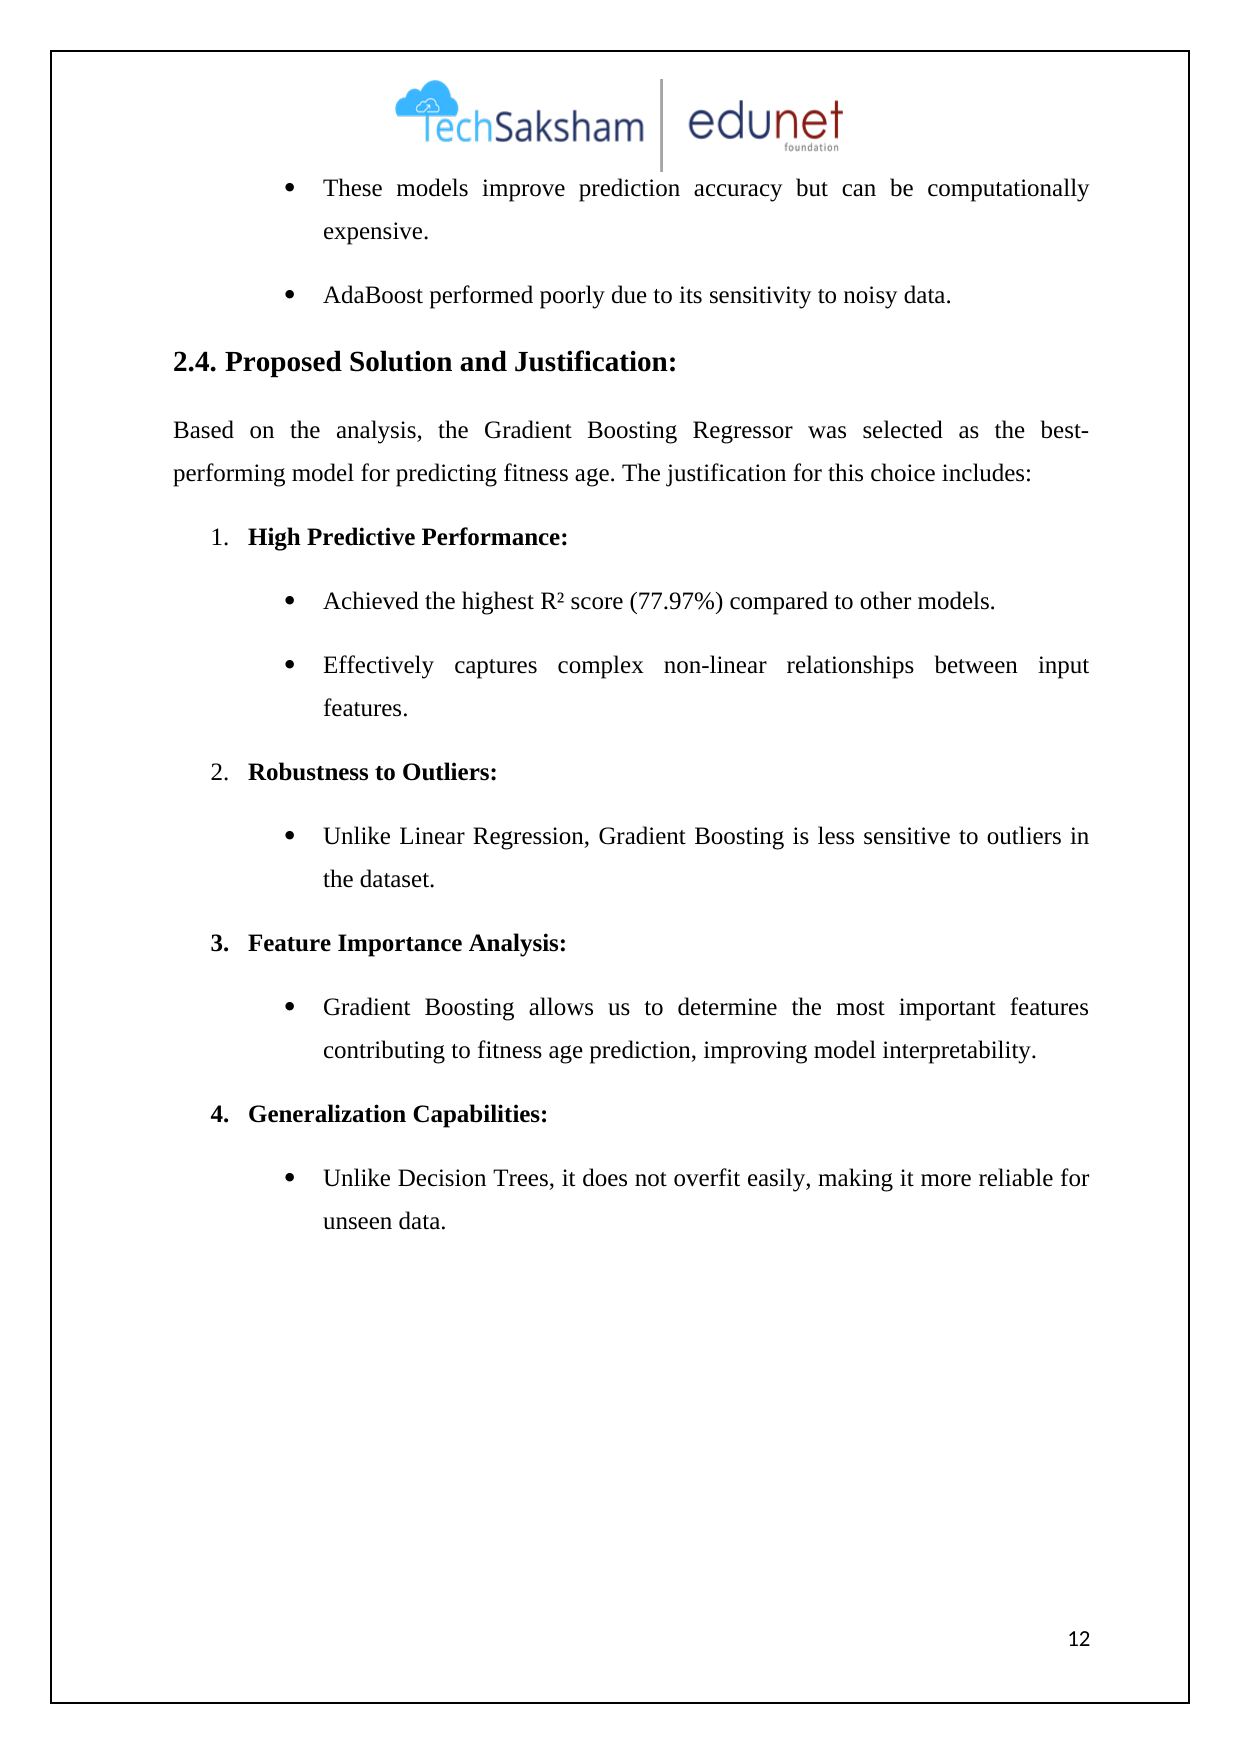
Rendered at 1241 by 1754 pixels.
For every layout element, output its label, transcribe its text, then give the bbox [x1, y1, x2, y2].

list Effectively captures complex non-linear relationships between input features. [285, 650, 1090, 722]
list Achieved the highest R² score (77.97%) compared to other models. [285, 586, 1090, 615]
list These models improve prediction accuracy but can be computationally expensive. [285, 173, 1090, 244]
list Proposed Solution and Justification: [173, 344, 1090, 377]
list Gradient Boosting allows us to determine the most important features contributing to fitness age prediction, improving model interpretability. [285, 992, 1090, 1064]
list High Predictive Performance: [210, 522, 1090, 551]
list Robustness to Outliers: [210, 757, 1090, 786]
picture [390, 73, 850, 173]
list Unlike Decision Trees, it does not overfit easily, making it more reliable for unseen data. [285, 1163, 1090, 1235]
list Generalization Capabilities: [210, 1099, 1090, 1128]
text Based on the analysis, the Gradient Boosting Regressor was selected as the best-performing model for predicting fitness age. The justification for this choice includes: [173, 415, 1090, 487]
list Feature Importance Analysis: [210, 928, 1090, 957]
list Unlike Linear Regression, Gradient Boosting is less sensitive to outliers in the dataset. [285, 821, 1090, 893]
list AdaBoost performed poorly due to its sensitivity to noisy data. [285, 280, 1090, 308]
